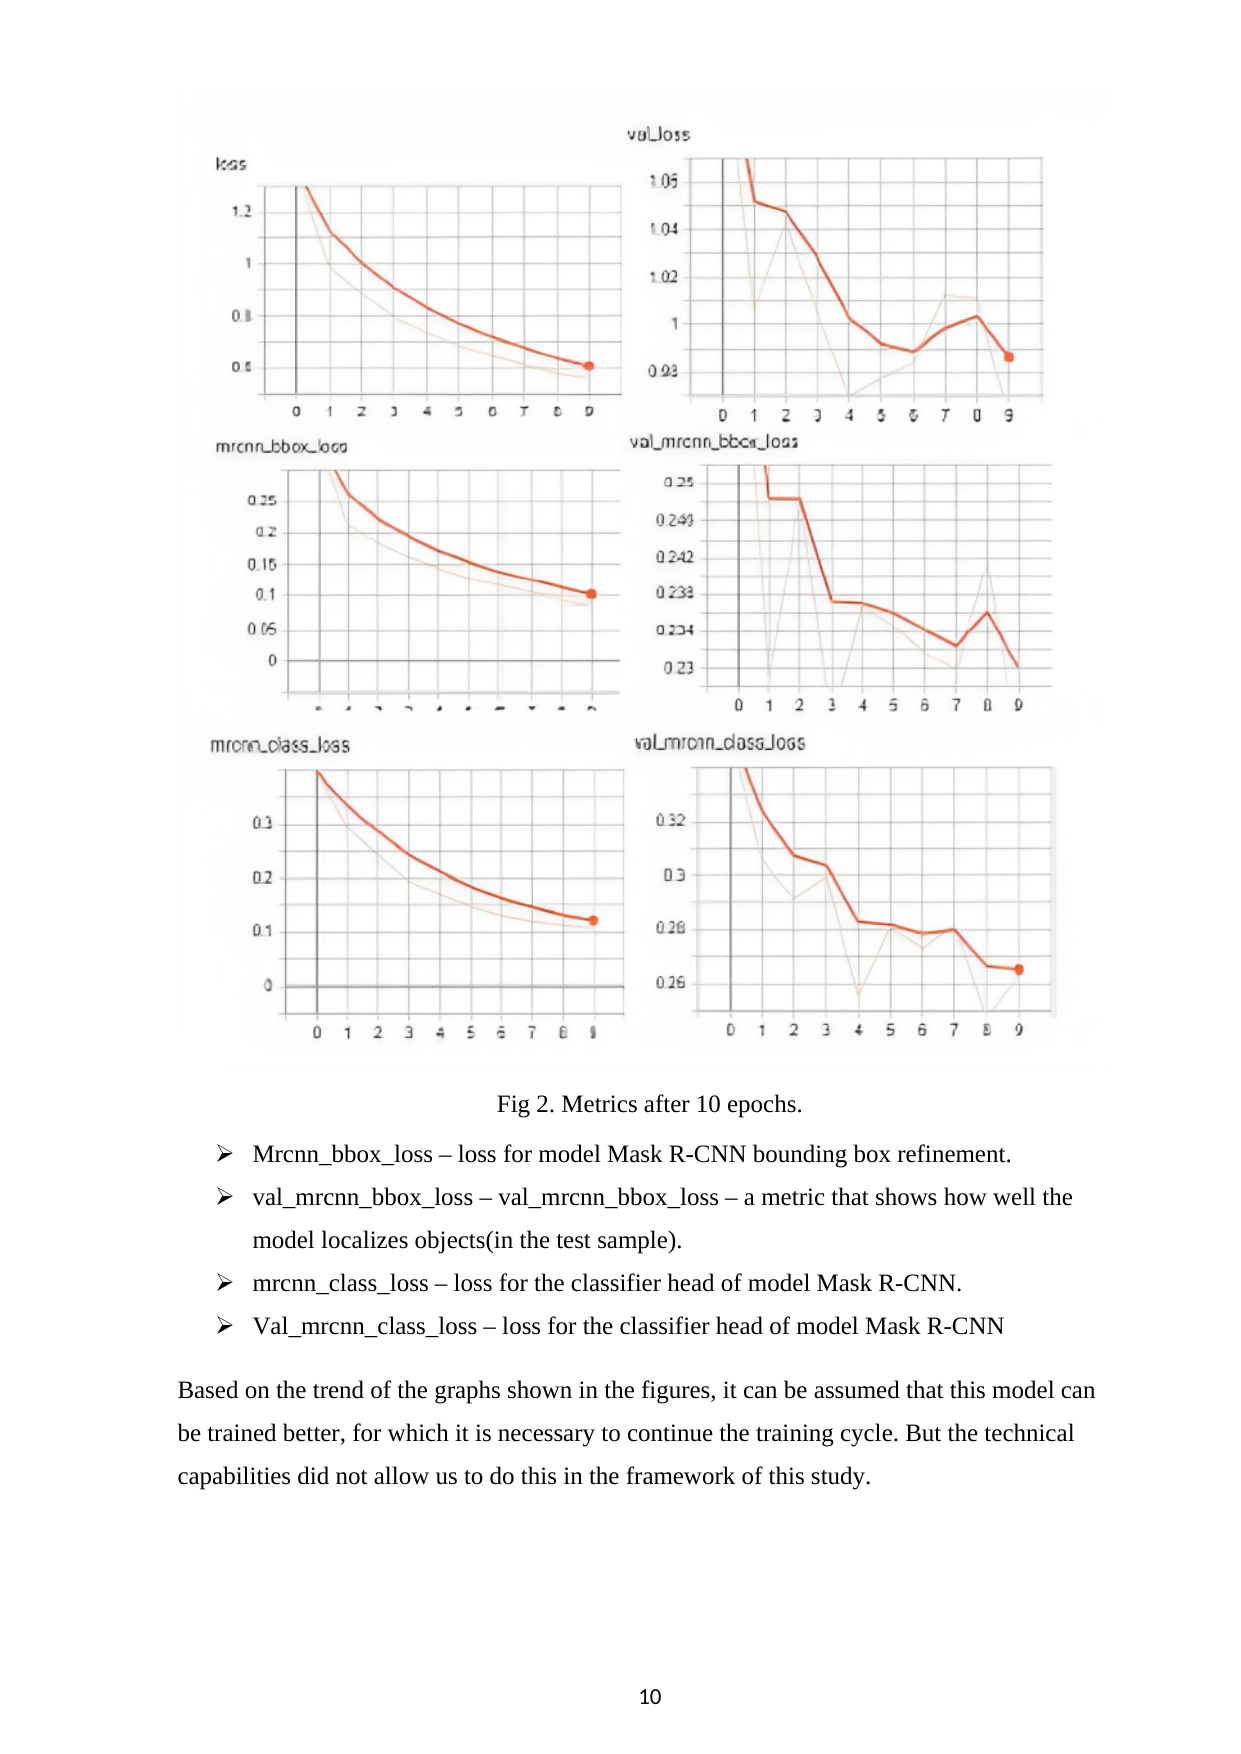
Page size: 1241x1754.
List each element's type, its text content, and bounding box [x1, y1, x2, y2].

list Val_mrcnn_class_loss – loss for the classifier head of model Mask R-CNN [215, 1311, 1122, 1340]
list mrcnn_class_loss – loss for the classifier head of model Mask R-CNN. [215, 1268, 1122, 1297]
text Based on the trend of the graphs shown in the figures, it can be assumed that this model can be trained better, for which it is necessary to continue the training cycle. But the technical capabilities did not allow us to do this in the framework of this study. [177, 1375, 1122, 1490]
list val_mrcnn_bbox_loss – val_mrcnn_bbox_loss – a metric that shows how well the model localizes objects(in the test sample). [215, 1182, 1122, 1254]
picture [177, 88, 1123, 1069]
text Fig 2. Metrics after 10 epochs. [177, 1089, 1122, 1118]
list Mrcnn_bbox_loss – loss for model Mask R-CNN bounding box refinement. [215, 1139, 1122, 1167]
